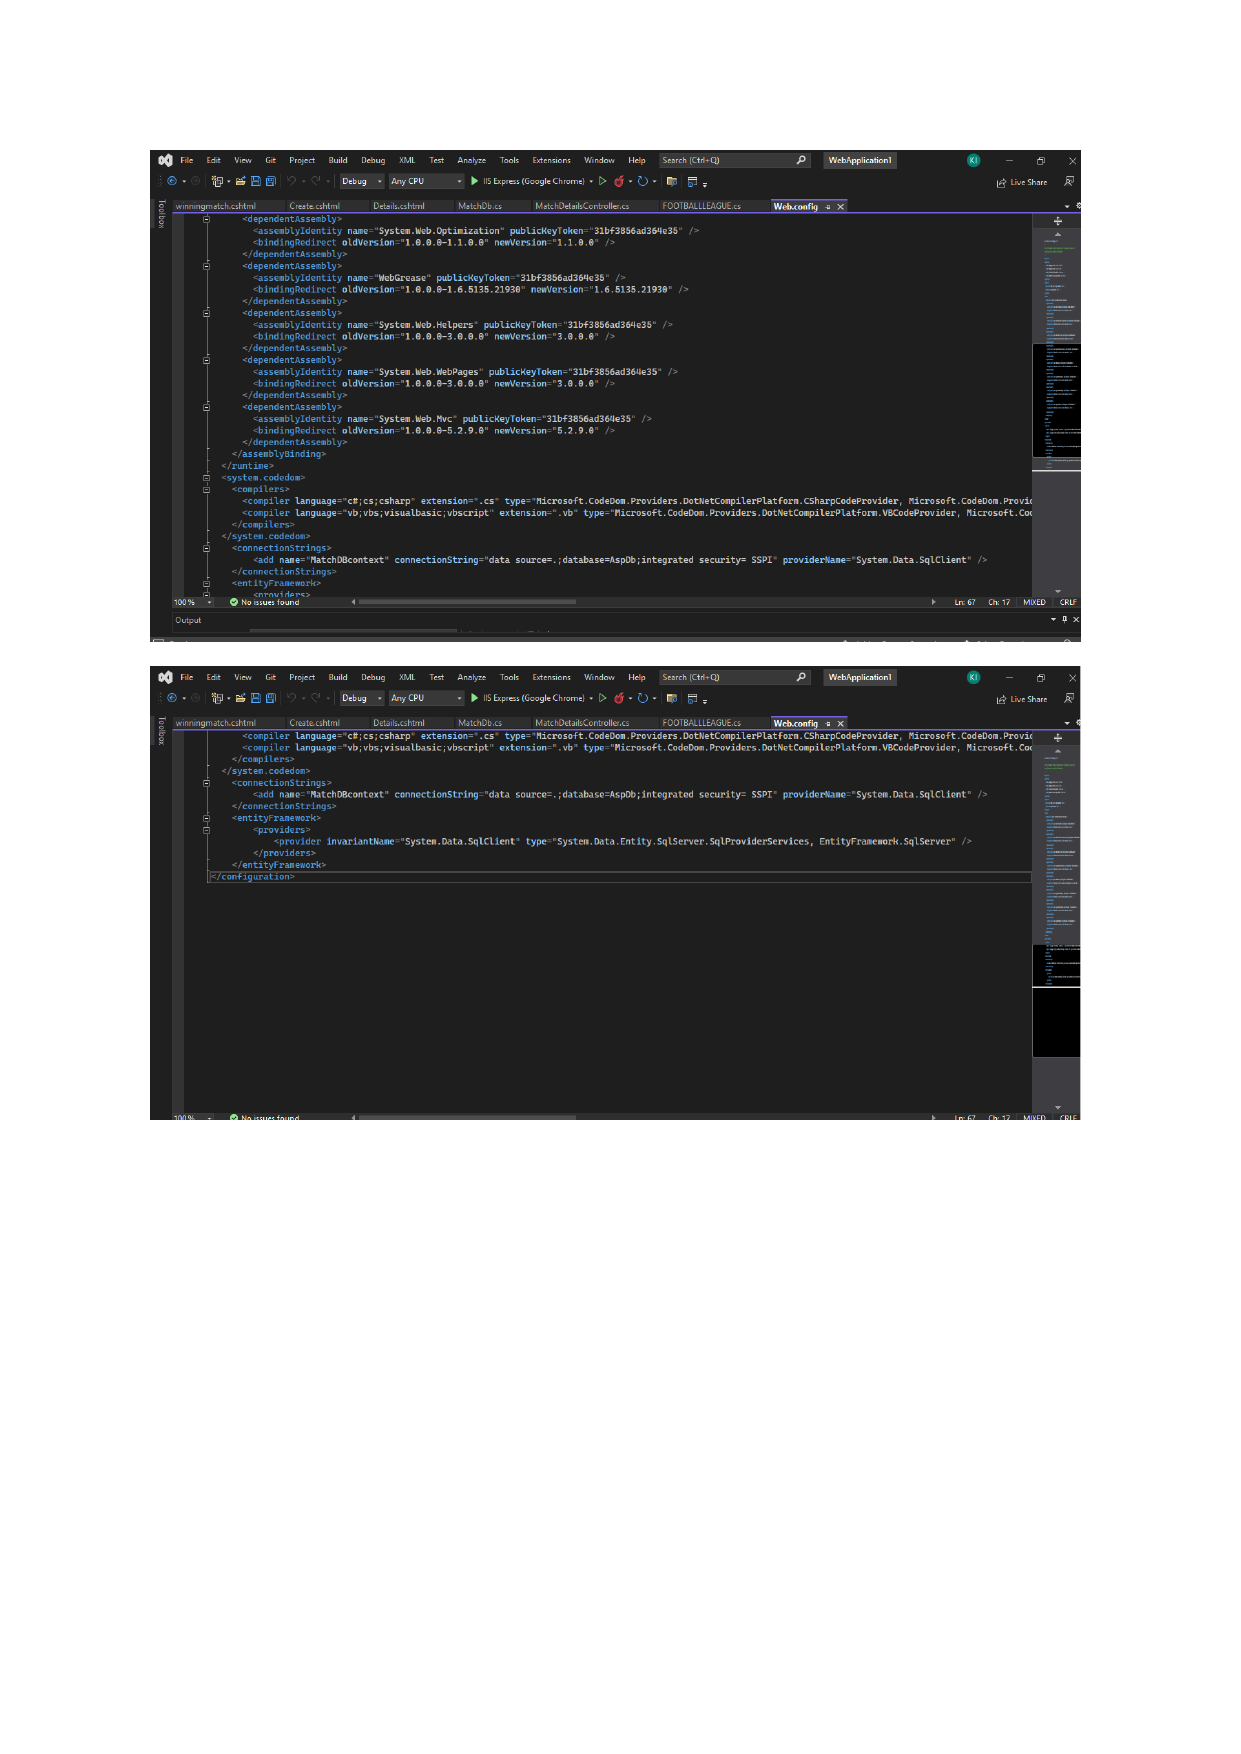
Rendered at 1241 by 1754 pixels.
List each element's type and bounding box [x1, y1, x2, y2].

picture [150, 150, 1081, 642]
picture [150, 666, 1081, 1120]
